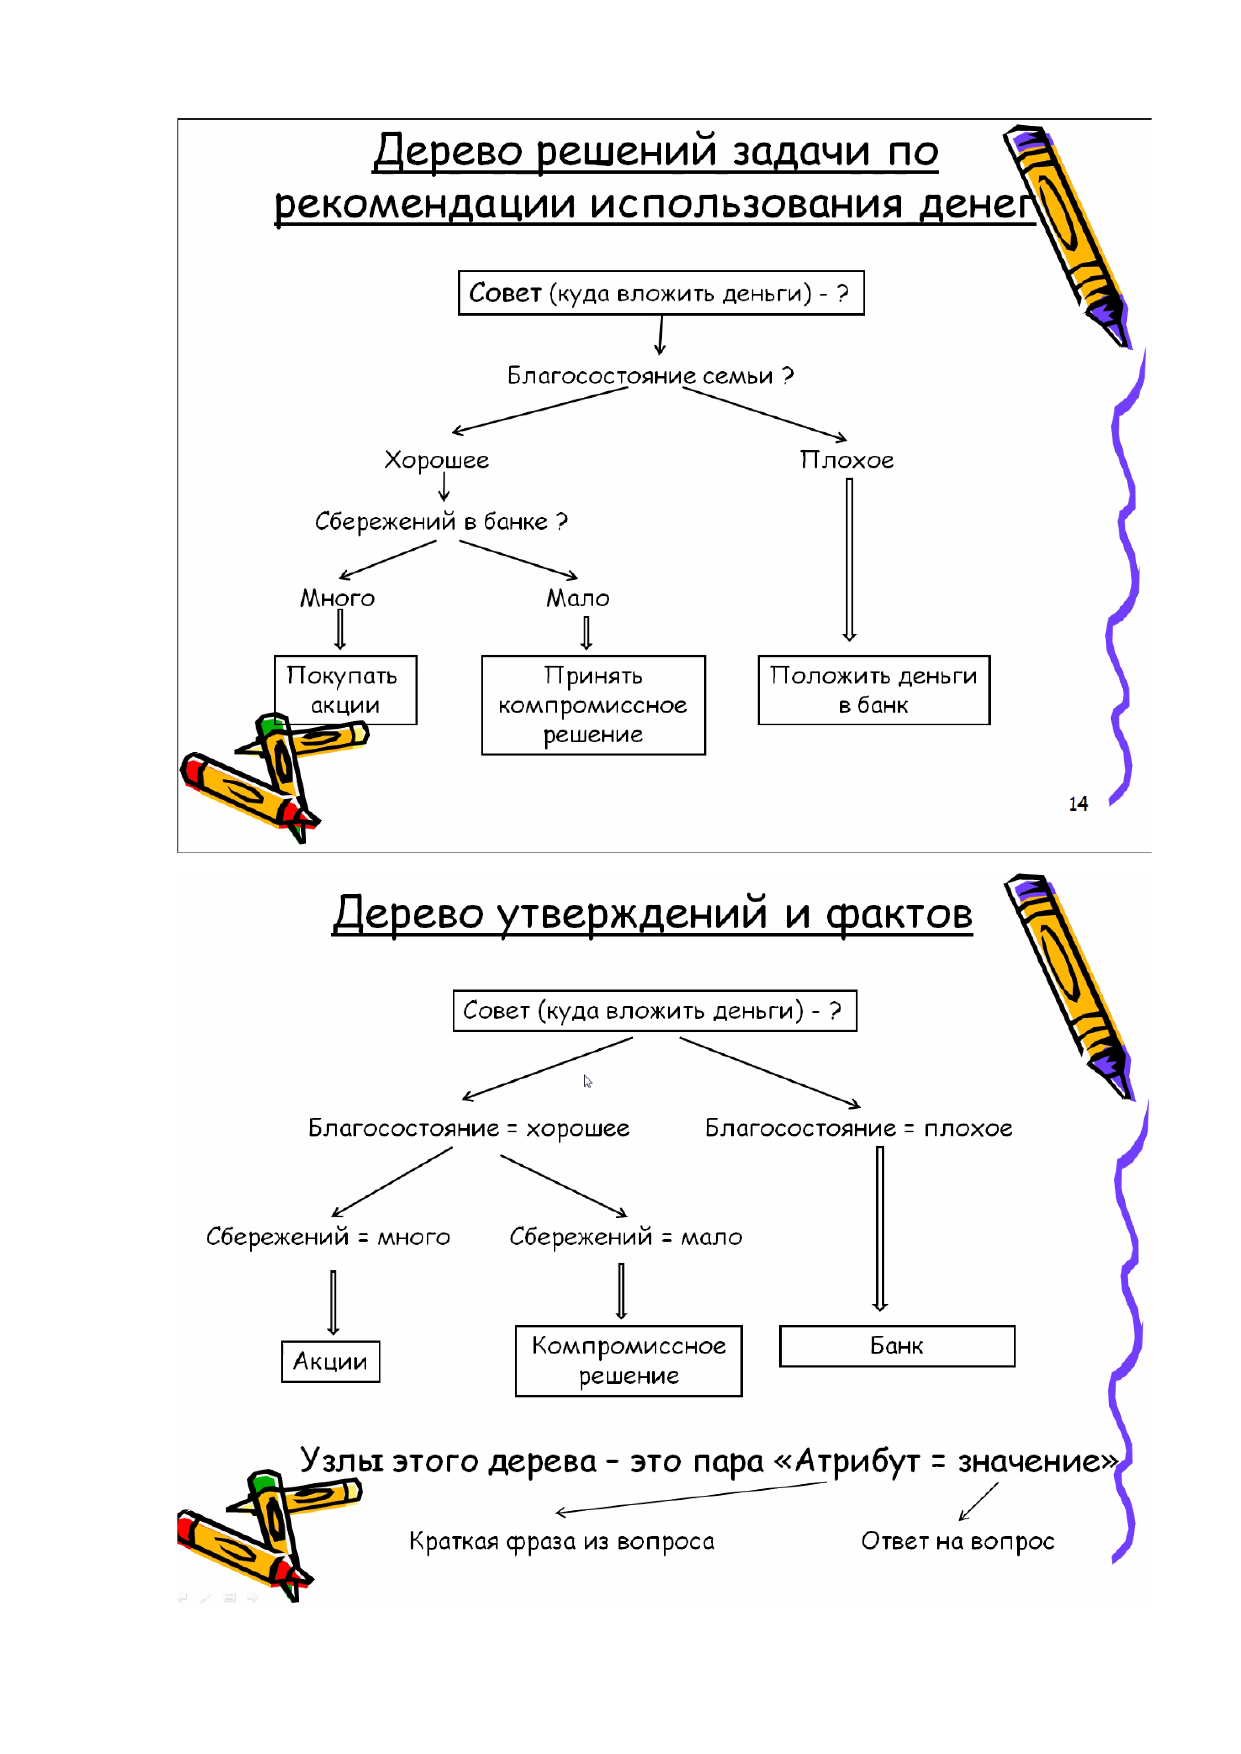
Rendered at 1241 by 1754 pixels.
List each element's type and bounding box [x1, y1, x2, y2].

picture [177, 871, 1152, 1607]
picture [177, 118, 1152, 853]
